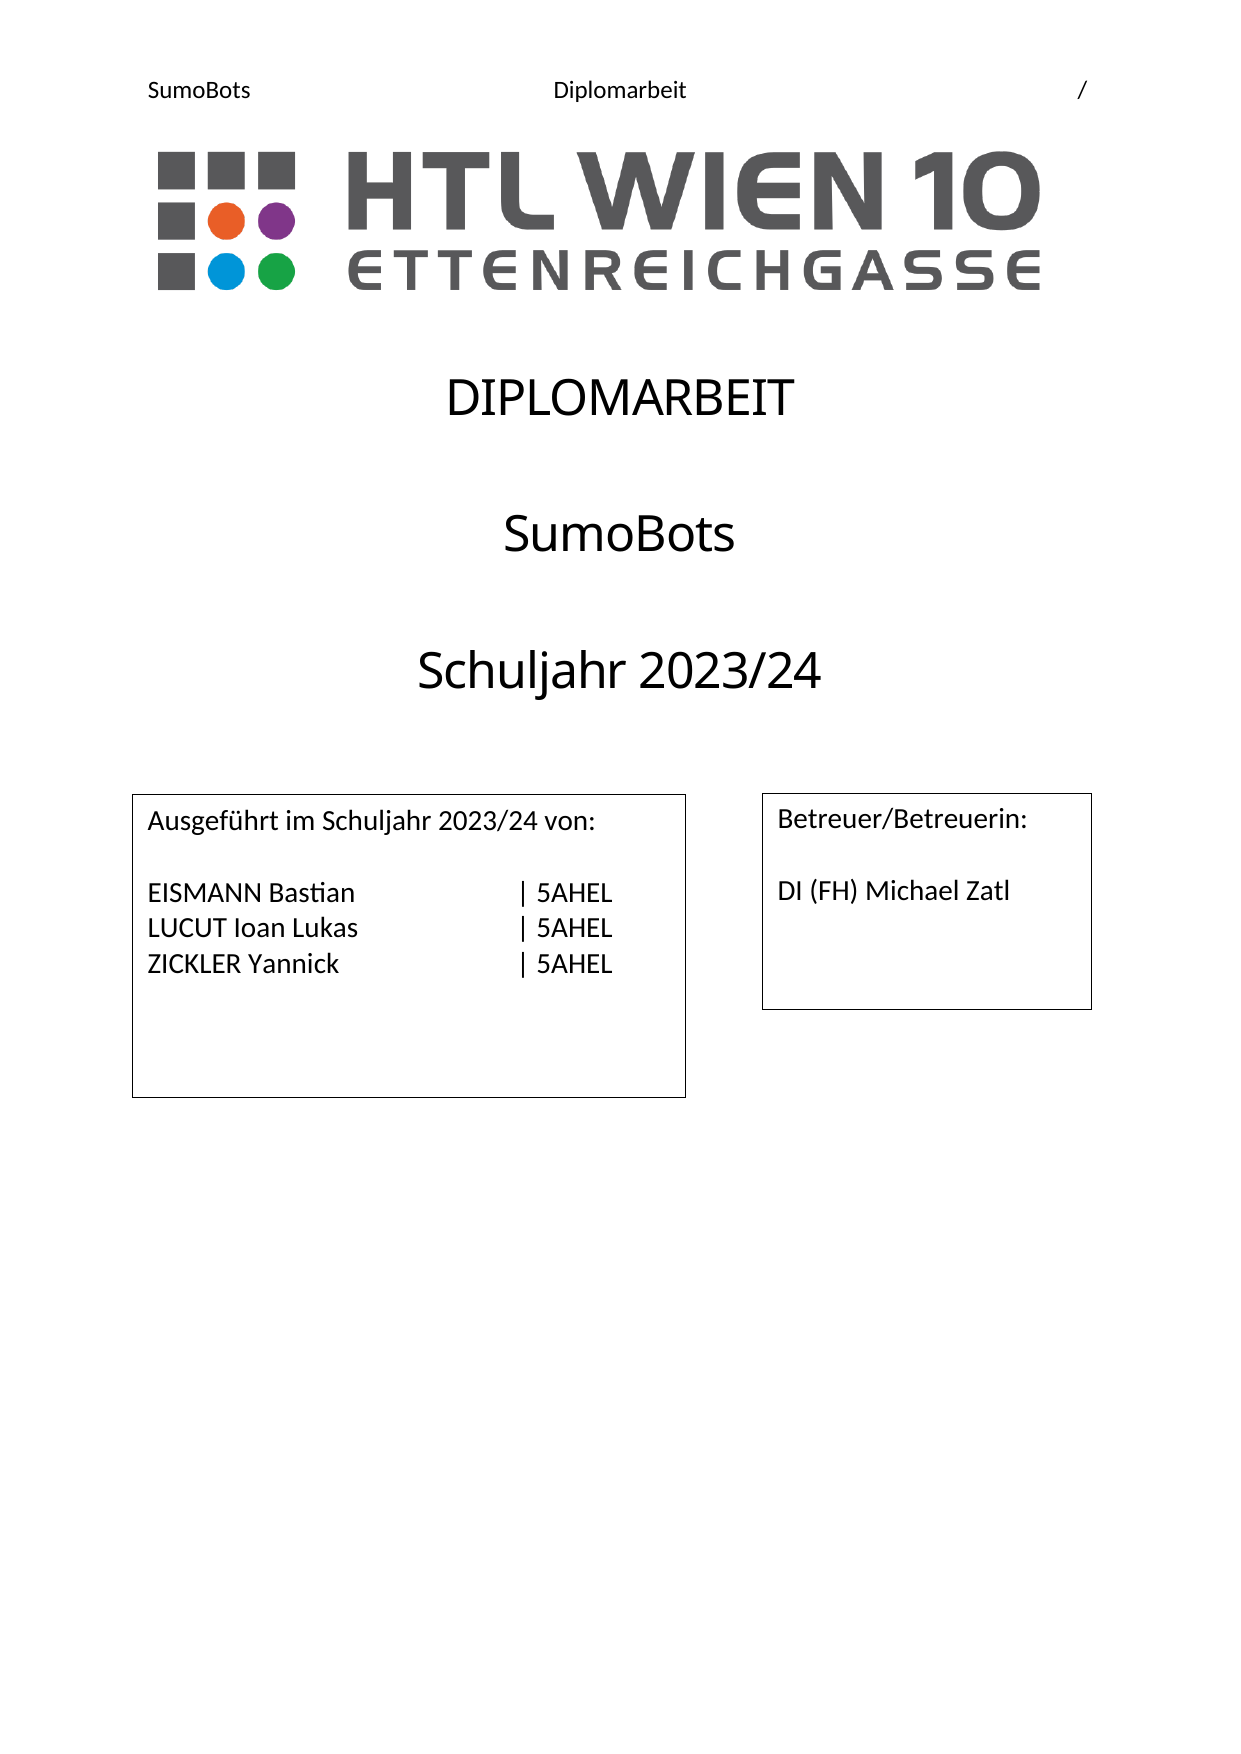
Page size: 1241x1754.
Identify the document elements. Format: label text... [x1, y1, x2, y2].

picture [153, 147, 1044, 294]
title DIPLOMARBEIT [148, 362, 1093, 430]
title Schuljahr 2023/24 [148, 566, 1093, 703]
title SumoBots [148, 430, 1093, 566]
